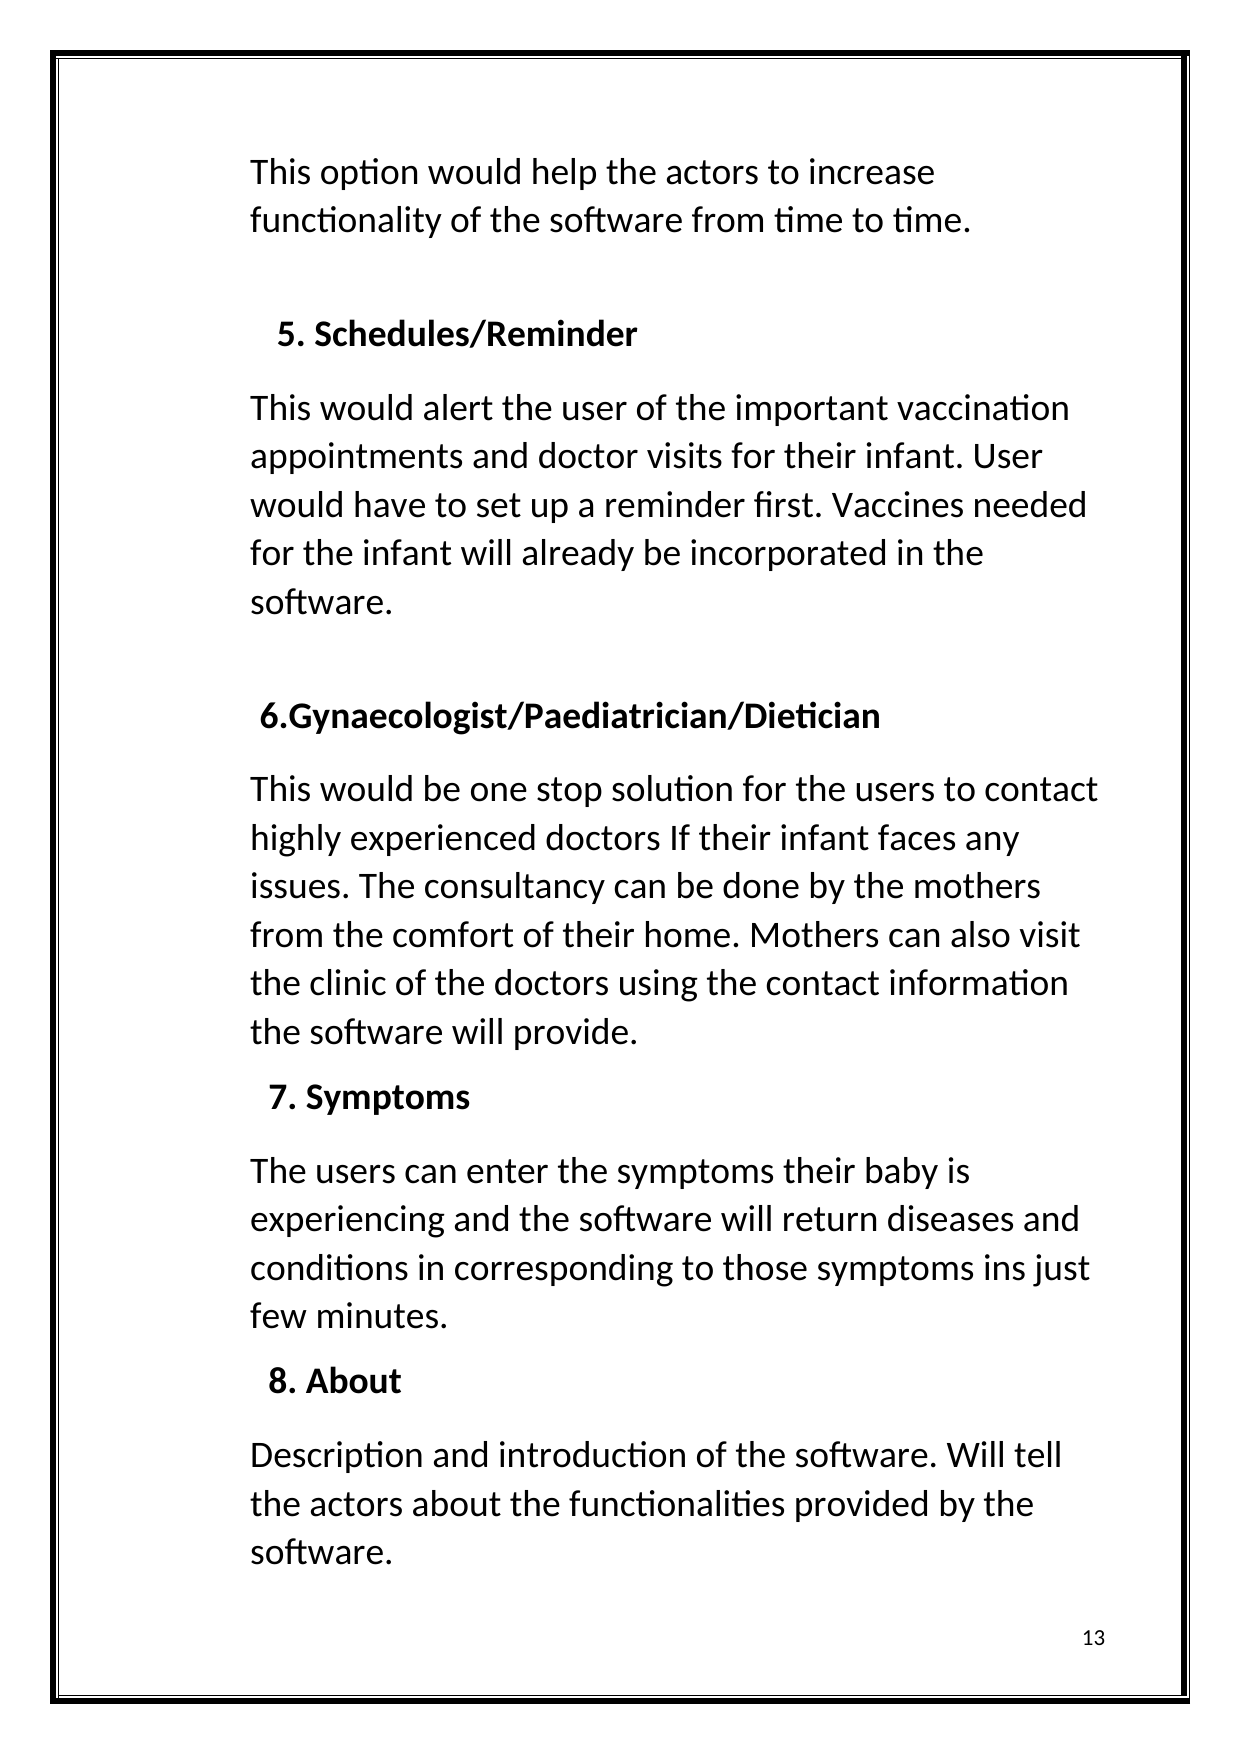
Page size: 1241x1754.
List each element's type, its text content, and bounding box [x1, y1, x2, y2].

text 5. Schedules/Reminder [175, 310, 1105, 356]
text Description and introduction of the software. Will tell the actors about the functionalities provided by the software. [250, 1431, 1105, 1574]
text 6.Gynaecologist/Paediatrician/Dietician [175, 692, 1105, 737]
text This would alert the user of the important vaccination appointments and doctor visits for their infant. User would have to set up a reminder first. Vaccines needed for the infant will already be incorporated in the software. [250, 384, 1105, 624]
text This option would help the actors to increase functionality of the software from time to time. [250, 148, 1105, 242]
text 8. About [175, 1357, 1105, 1403]
text The users can enter the symptoms their baby is experiencing and the software will return diseases and conditions in corresponding to those symptoms ins just few minutes. [250, 1147, 1105, 1338]
text 7. Symptoms [175, 1073, 1105, 1119]
text This would be one stop solution for the users to contact highly experienced doctors If their infant faces any issues. The consultancy can be done by the mothers from the comfort of their home. Mothers can also visit the clinic of the doctors using the contact information the software will provide. [250, 765, 1105, 1054]
